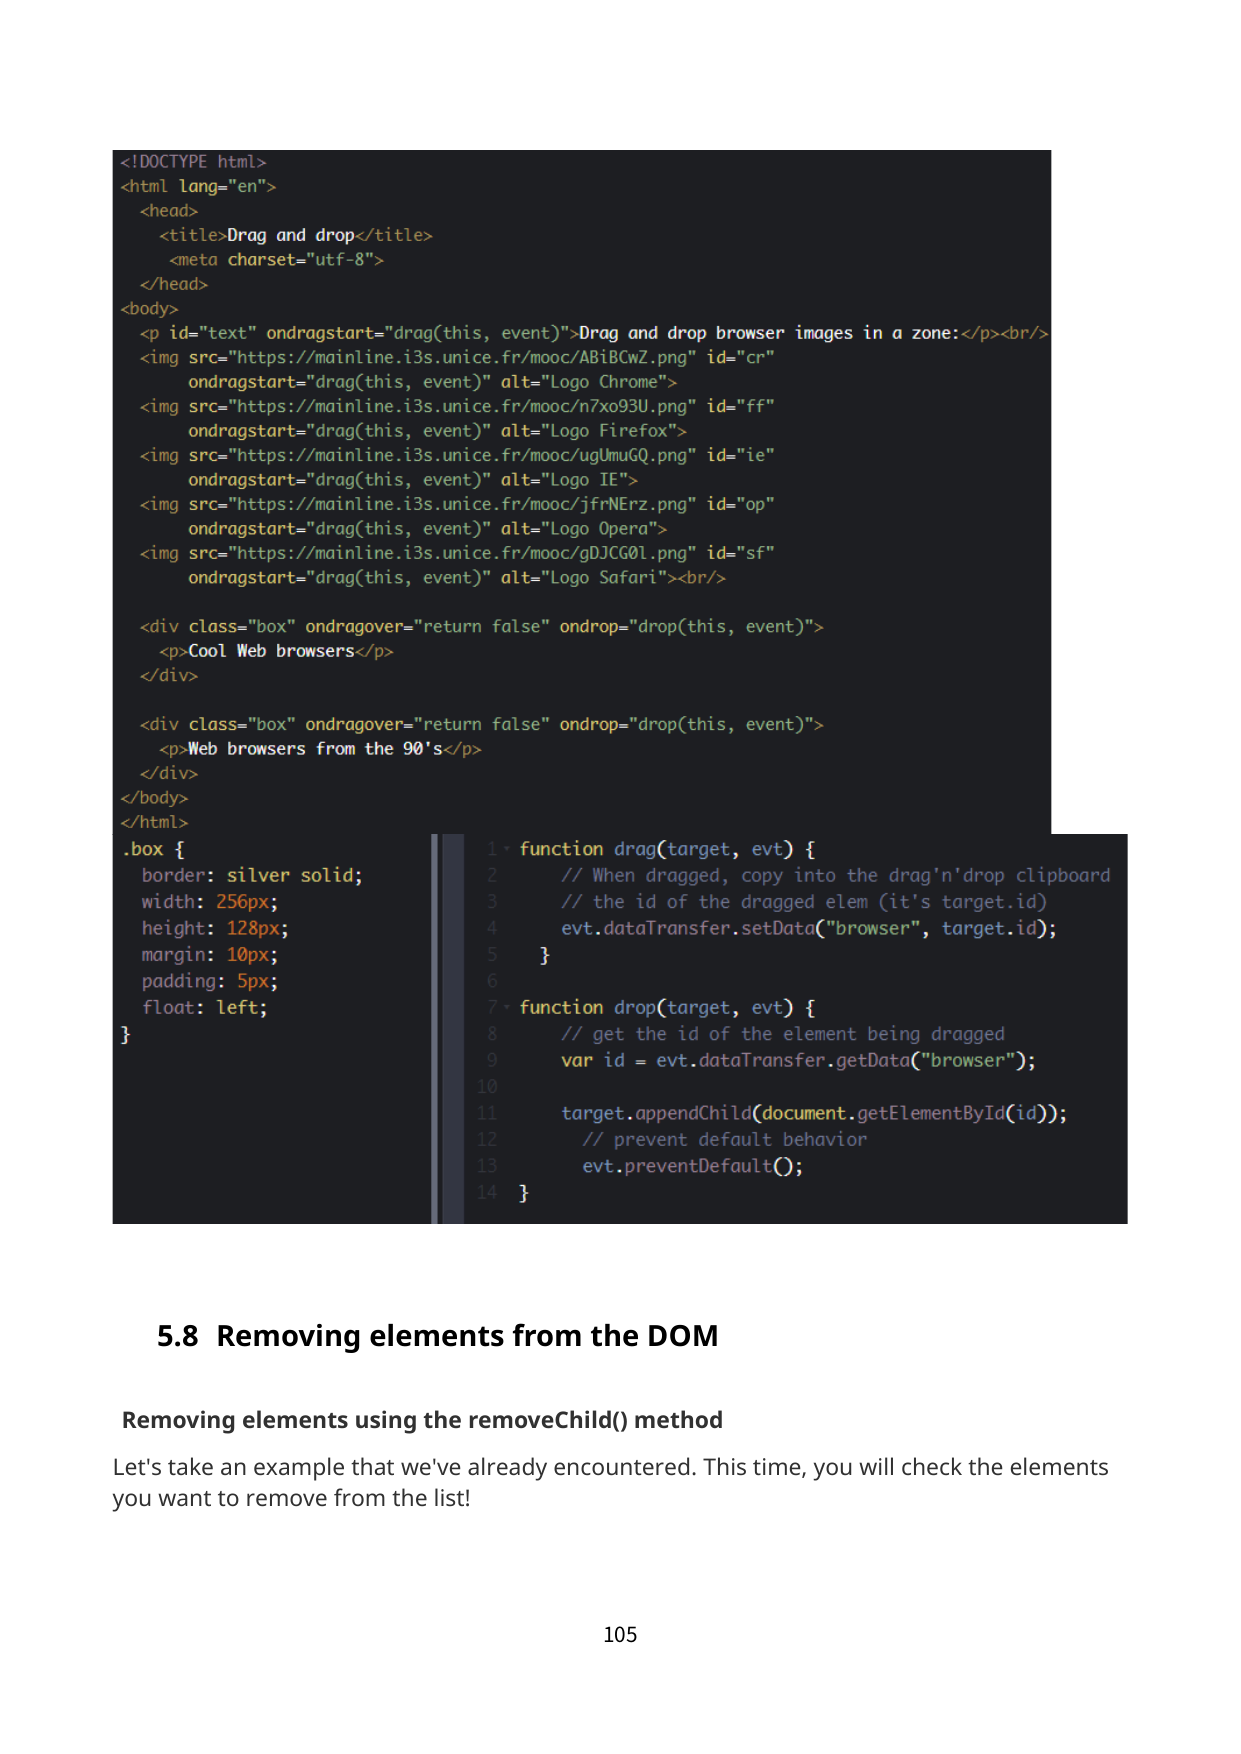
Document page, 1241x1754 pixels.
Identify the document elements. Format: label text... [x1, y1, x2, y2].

picture [112, 150, 1128, 1224]
list Removing elements from the DOM [157, 1315, 1128, 1354]
text Let's take an example that we've already encountered. This time, you will check the elements you want to remove from the list! [112, 1451, 1128, 1513]
subtitle Removing elements using the removeChild() method [121, 1400, 1128, 1435]
